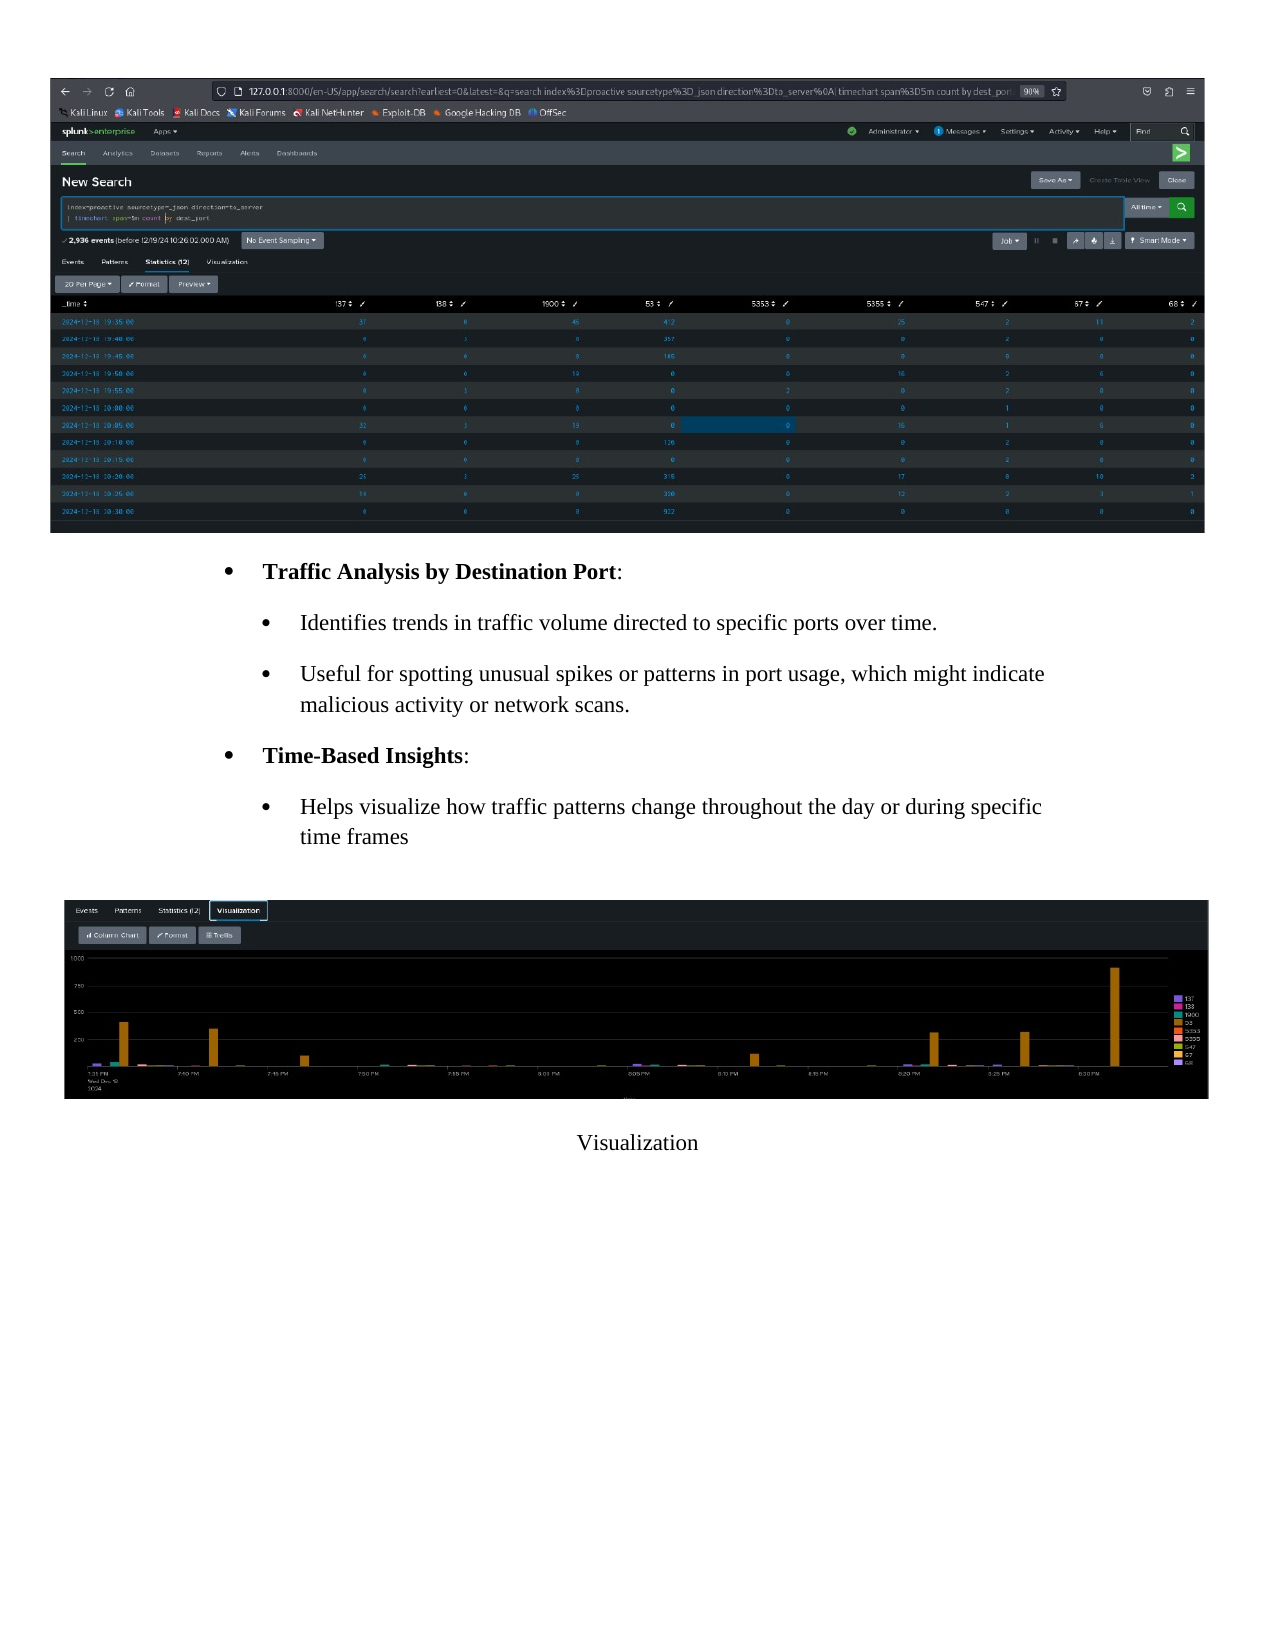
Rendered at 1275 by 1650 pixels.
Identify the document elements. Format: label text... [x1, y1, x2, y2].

list Helps visualize how traffic patterns change throughout the day or during specific time frames [262, 793, 1087, 849]
list Identifies trends in traffic volume directed to specific ports over time. [262, 609, 1087, 636]
list Useful for spotting unusual spikes or patterns in port usage, which might indicate malicious activity or network scans. [262, 660, 1087, 717]
picture [64, 900, 1209, 1099]
text Visualization [187, 1129, 1087, 1156]
list Traffic Analysis by Destination Port: [225, 558, 1087, 585]
picture [50, 78, 1205, 533]
list Time-Based Insights: [225, 742, 1087, 768]
